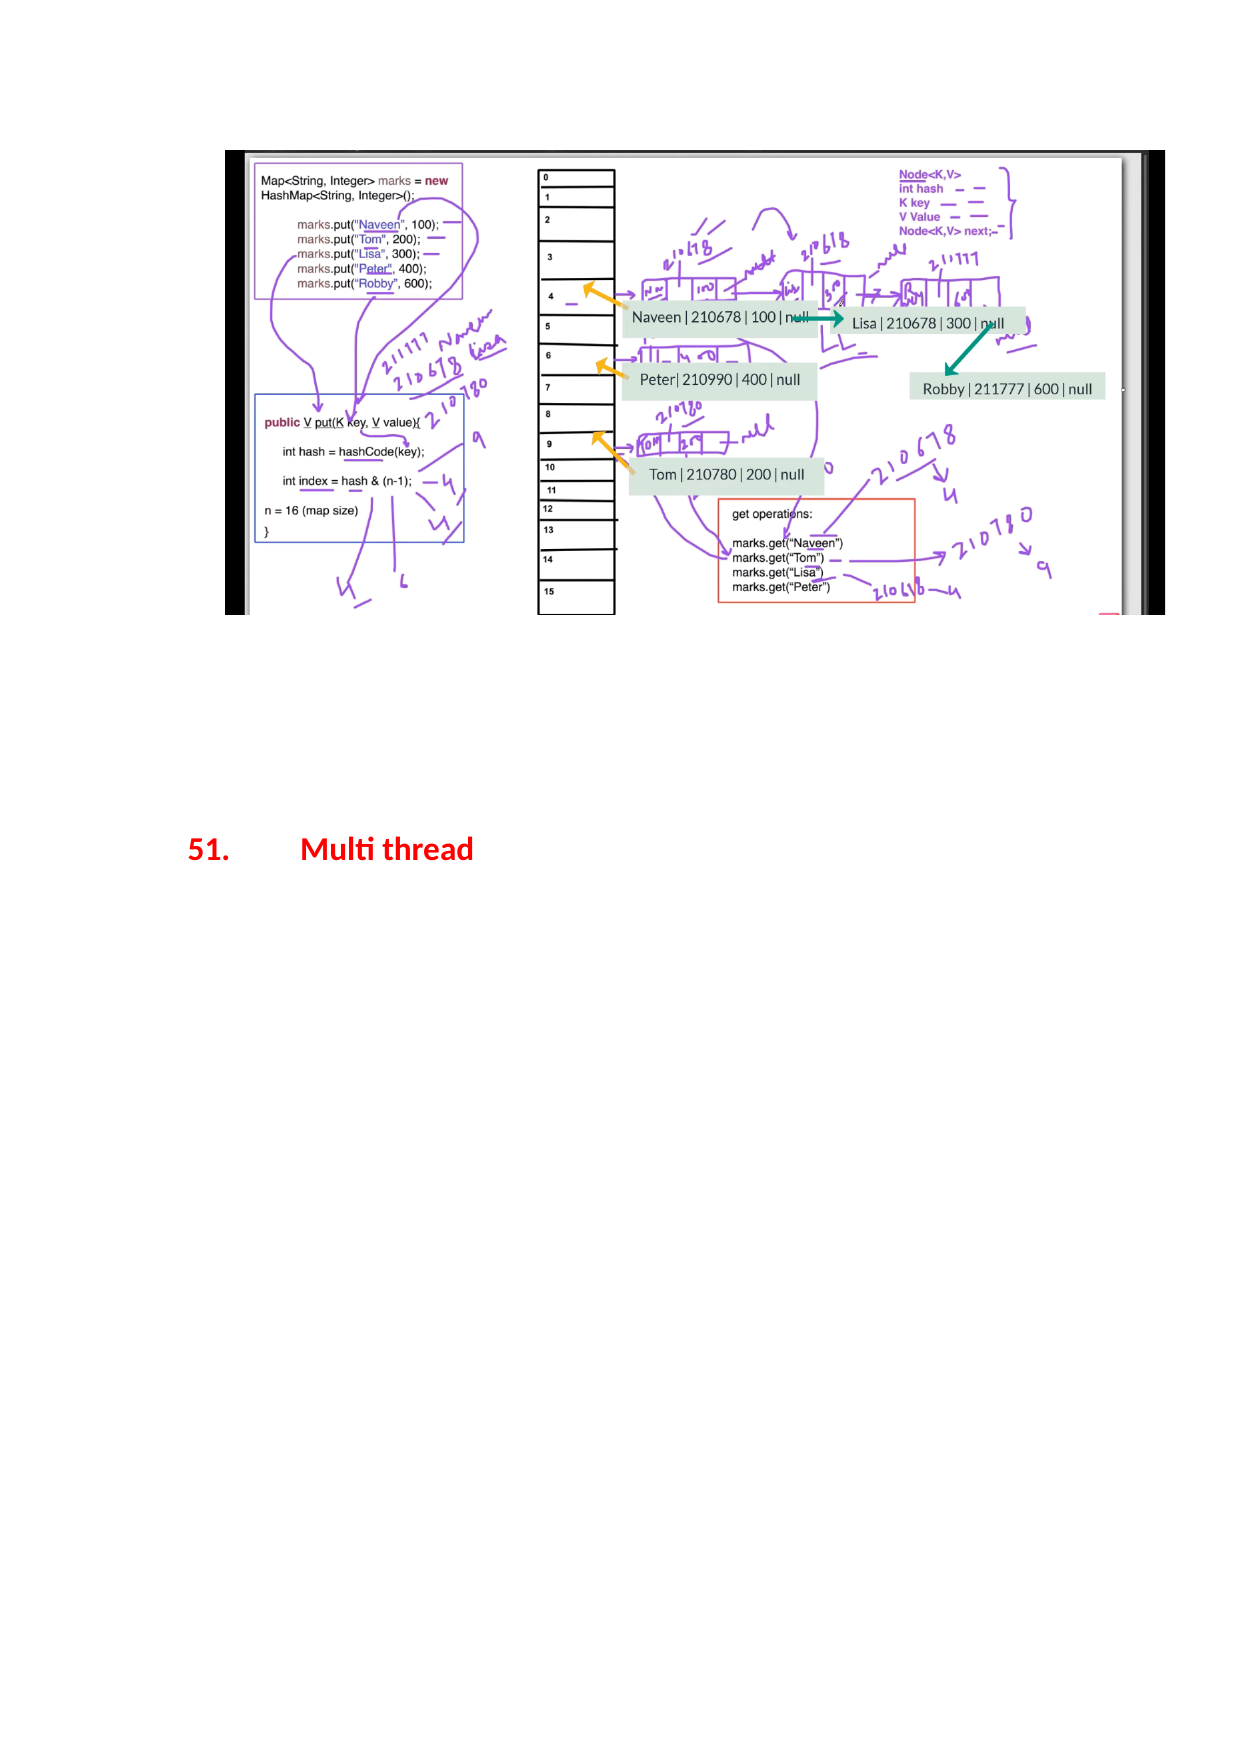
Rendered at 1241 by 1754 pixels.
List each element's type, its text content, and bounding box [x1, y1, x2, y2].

list Multi thread [187, 828, 1090, 869]
picture [225, 150, 1166, 615]
